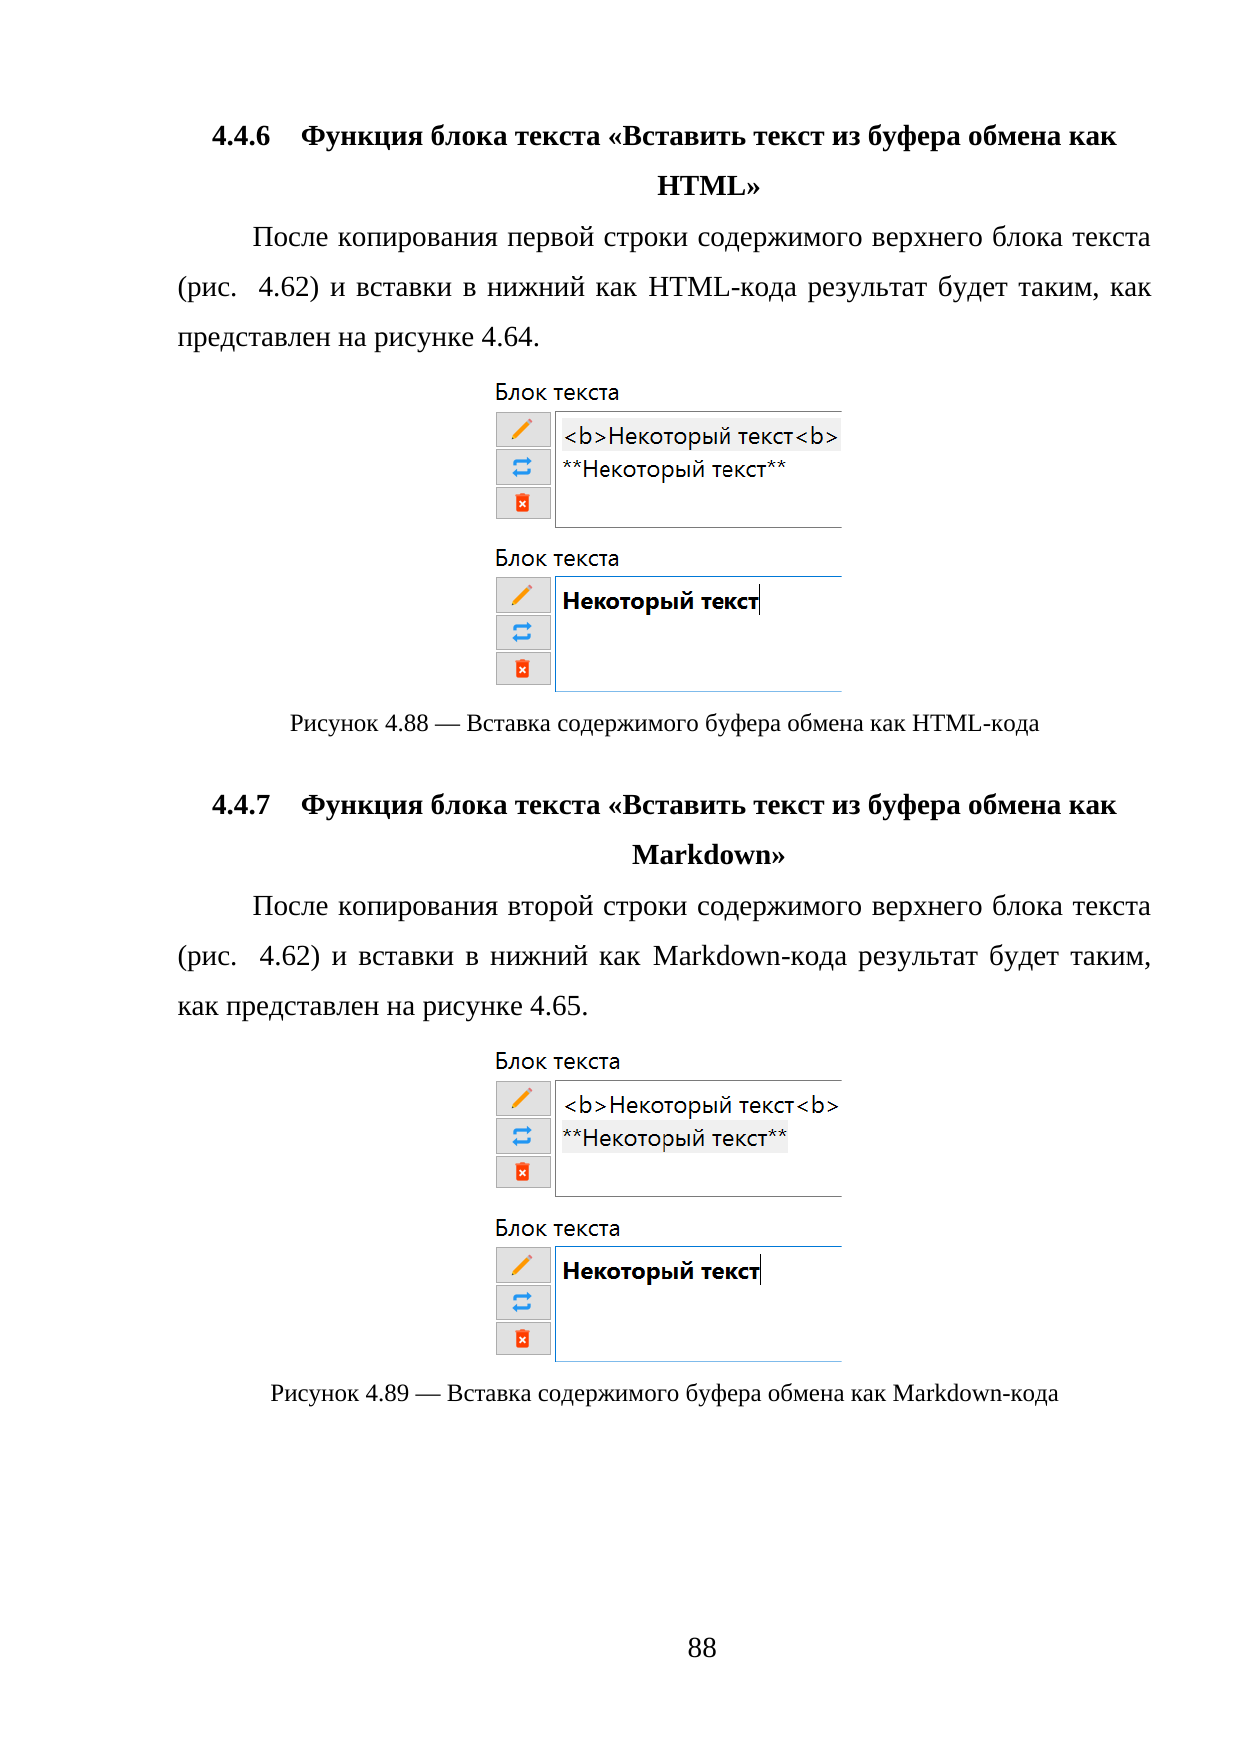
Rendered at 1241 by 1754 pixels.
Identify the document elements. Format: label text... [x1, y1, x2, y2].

picture [487, 1038, 842, 1362]
subtitle Функция блока текста «Вставить текст из буфера обмена как Markdown» [177, 787, 1152, 871]
text После копирования второй строки содержимого верхнего блока текста (рис. 4.62) и вставки в нижний как Markdown-кода результат будет таким, как представлен на рисунке 4.65. [177, 888, 1152, 1022]
text После копирования первой строки содержимого верхнего блока текста (рис. 4.62) и вставки в нижний как HTML-кода результат будет таким, как представлен на рисунке 4.64. [177, 219, 1152, 353]
picture [487, 369, 842, 692]
subtitle Функция блока текста «Вставить текст из буфера обмена как HTML» [177, 118, 1152, 202]
